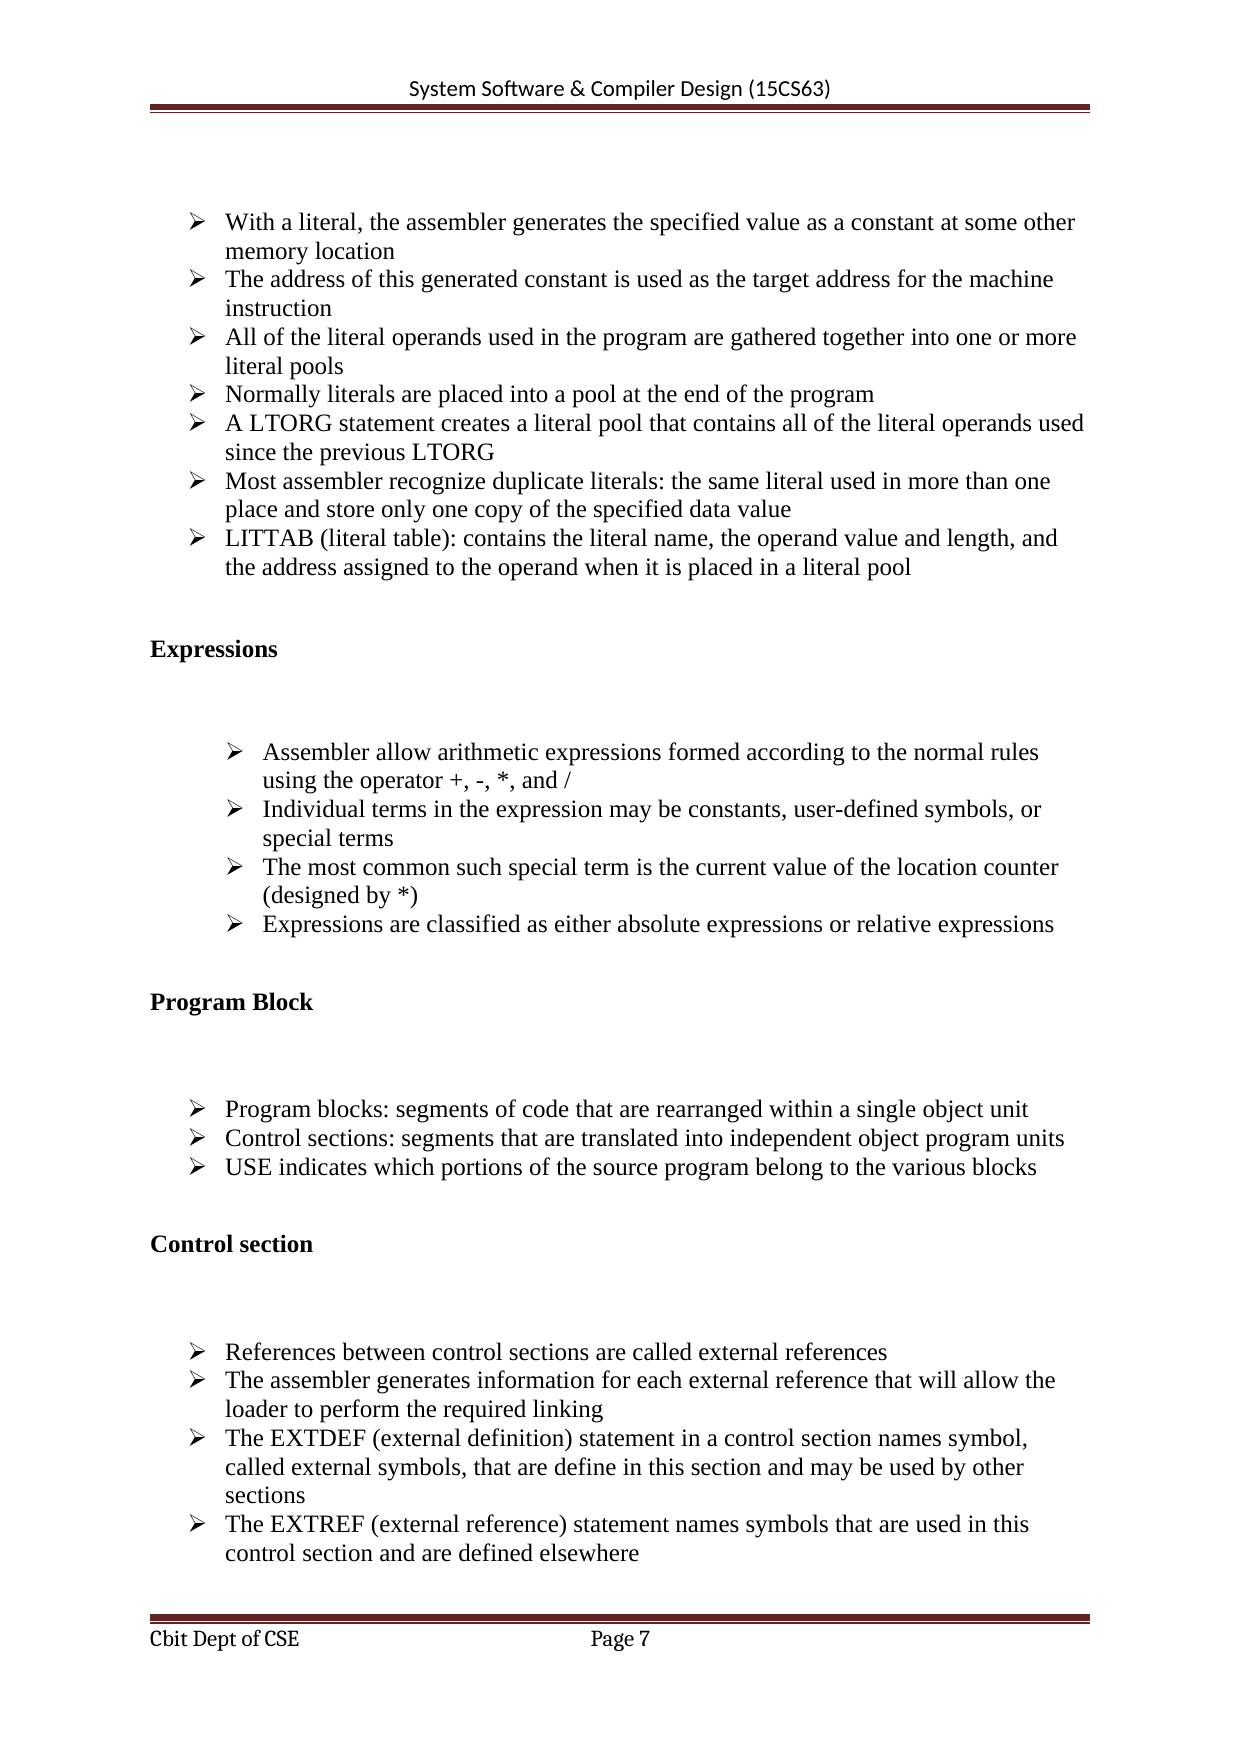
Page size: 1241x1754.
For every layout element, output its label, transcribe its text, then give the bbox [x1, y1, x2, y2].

text Program Block [150, 987, 1090, 1015]
list LITTAB (literal table): contains the literal name, the operand value and length, and the address assigned to the operand when it is placed in a literal pool [187, 523, 1090, 581]
list All of the literal operands used in the program are gathered together into one or more literal pools [187, 322, 1090, 379]
list USE indicates which portions of the source program belong to the various blocks [187, 1152, 1090, 1181]
list The EXTDEF (external definition) statement in a control section names symbol, called external symbols, that are define in this section and may be used by other sections [187, 1423, 1090, 1509]
list Normally literals are placed into a pool at the end of the program [187, 379, 1090, 408]
list Most assembler recognize duplicate literals: the same literal used in more than one place and store only one copy of the specified data value [187, 466, 1090, 523]
text Control section [150, 1229, 1090, 1258]
list The address of this generated constant is used as the target address for the machine instruction [187, 264, 1090, 322]
text Expressions [150, 634, 1090, 663]
list Control sections: segments that are translated into independent object program units [187, 1123, 1090, 1152]
list The assembler generates information for each external reference that will allow the loader to perform the required linking [187, 1365, 1090, 1423]
list A LTORG statement creates a literal pool that contains all of the literal operands used since the previous LTORG [187, 408, 1090, 466]
list Program blocks: segments of code that are rearranged within a single object unit [187, 1094, 1090, 1123]
list References between control sections are called external references [187, 1337, 1090, 1365]
list Expressions are classified as either absolute expressions or relative expressions [225, 909, 1090, 938]
list With a literal, the assembler generates the specified value as a constant at some other memory location [187, 207, 1090, 264]
list The most common such special term is the current value of the location counter (designed by *) [225, 852, 1090, 909]
list Assembler allow arithmetic expressions formed according to the normal rules using the operator +, -, *, and / [225, 737, 1090, 794]
list The EXTREF (external reference) statement names symbols that are used in this control section and are defined elsewhere [187, 1509, 1090, 1567]
list Individual terms in the expression may be constants, user-defined symbols, or special terms [225, 794, 1090, 852]
